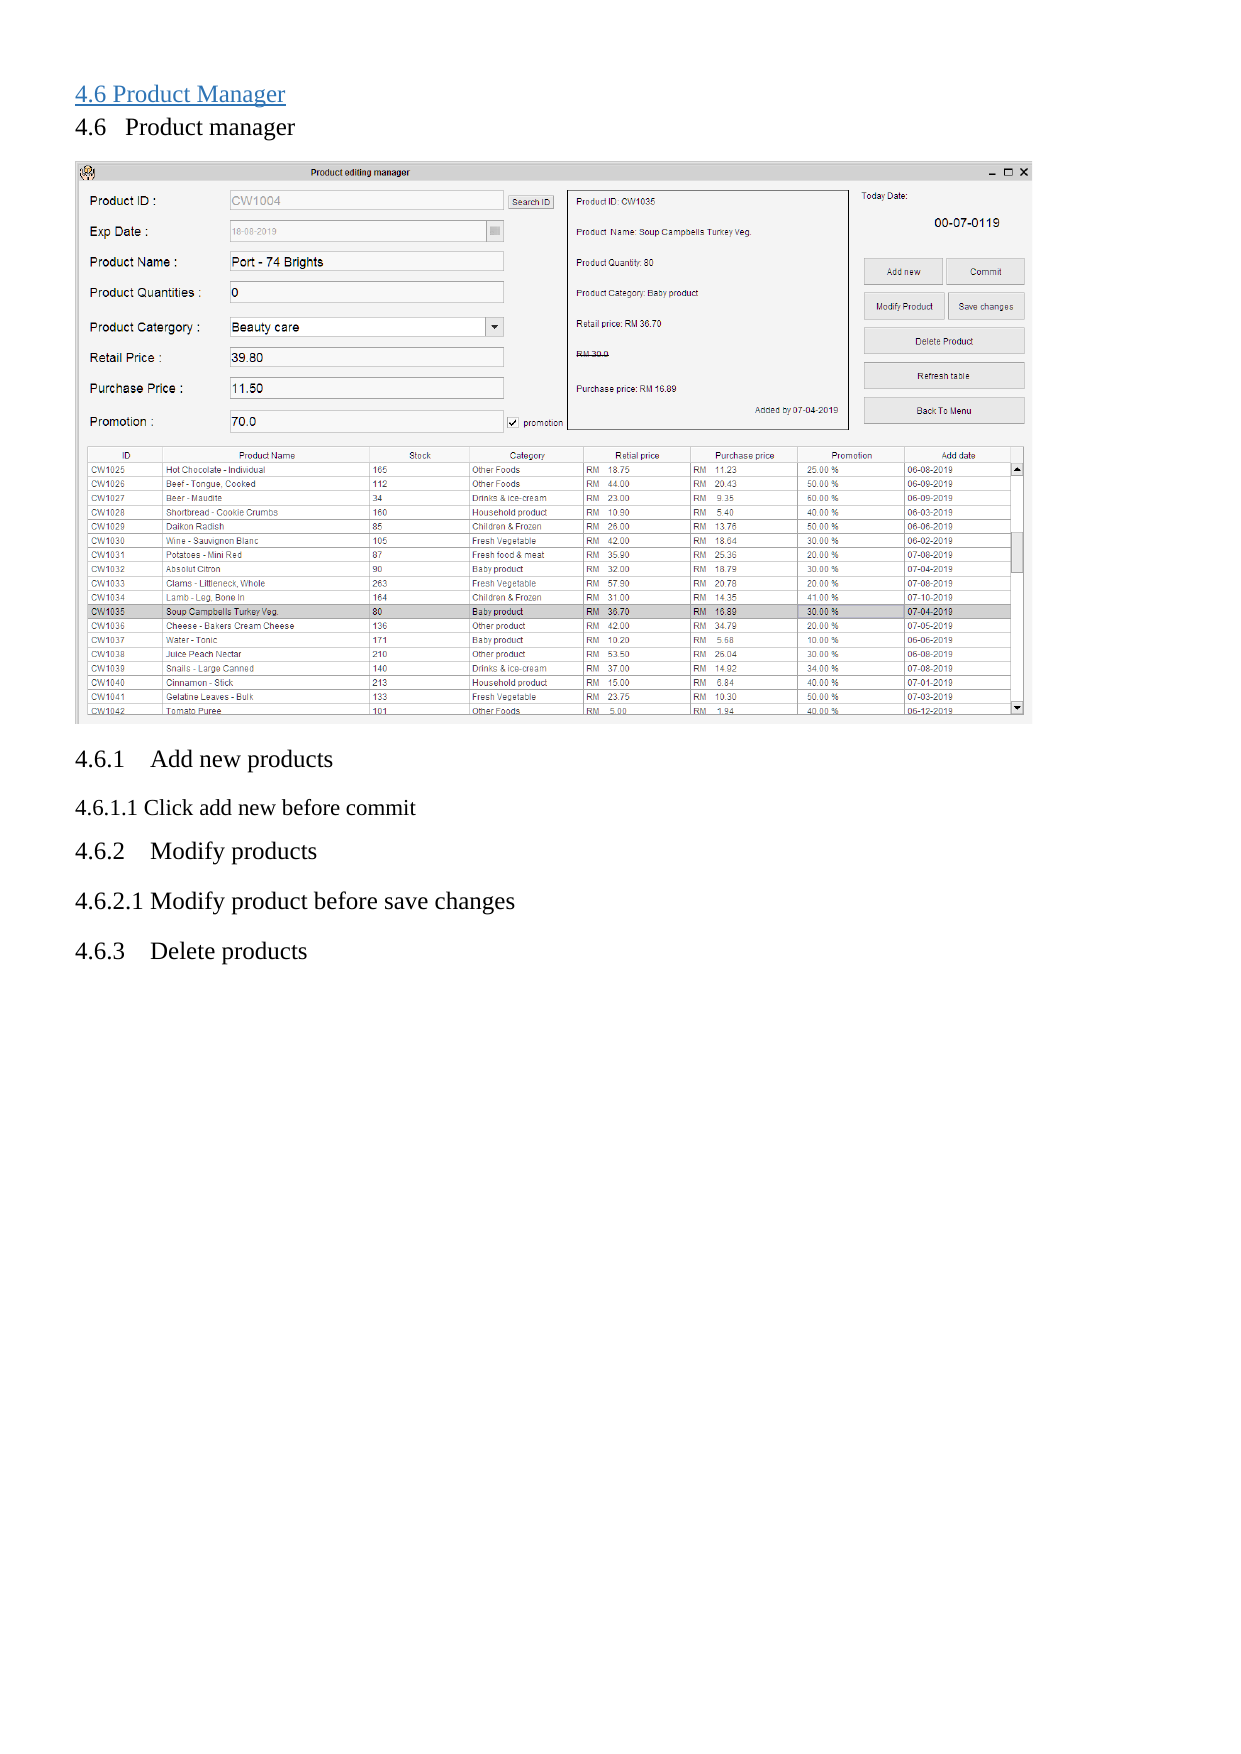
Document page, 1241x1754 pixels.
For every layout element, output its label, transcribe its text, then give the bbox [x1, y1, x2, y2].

list Add new products [75, 744, 1165, 773]
text 4.6.2.1 Modify product before save changes [75, 886, 1165, 915]
picture [75, 161, 1033, 724]
list Product manager [75, 112, 1165, 141]
text 4.6.1.1 Click add new before commit [75, 794, 1165, 820]
list Delete products [75, 936, 1165, 964]
subtitle 4.6 Product Manager [75, 79, 1165, 108]
list Modify products [75, 836, 1165, 865]
